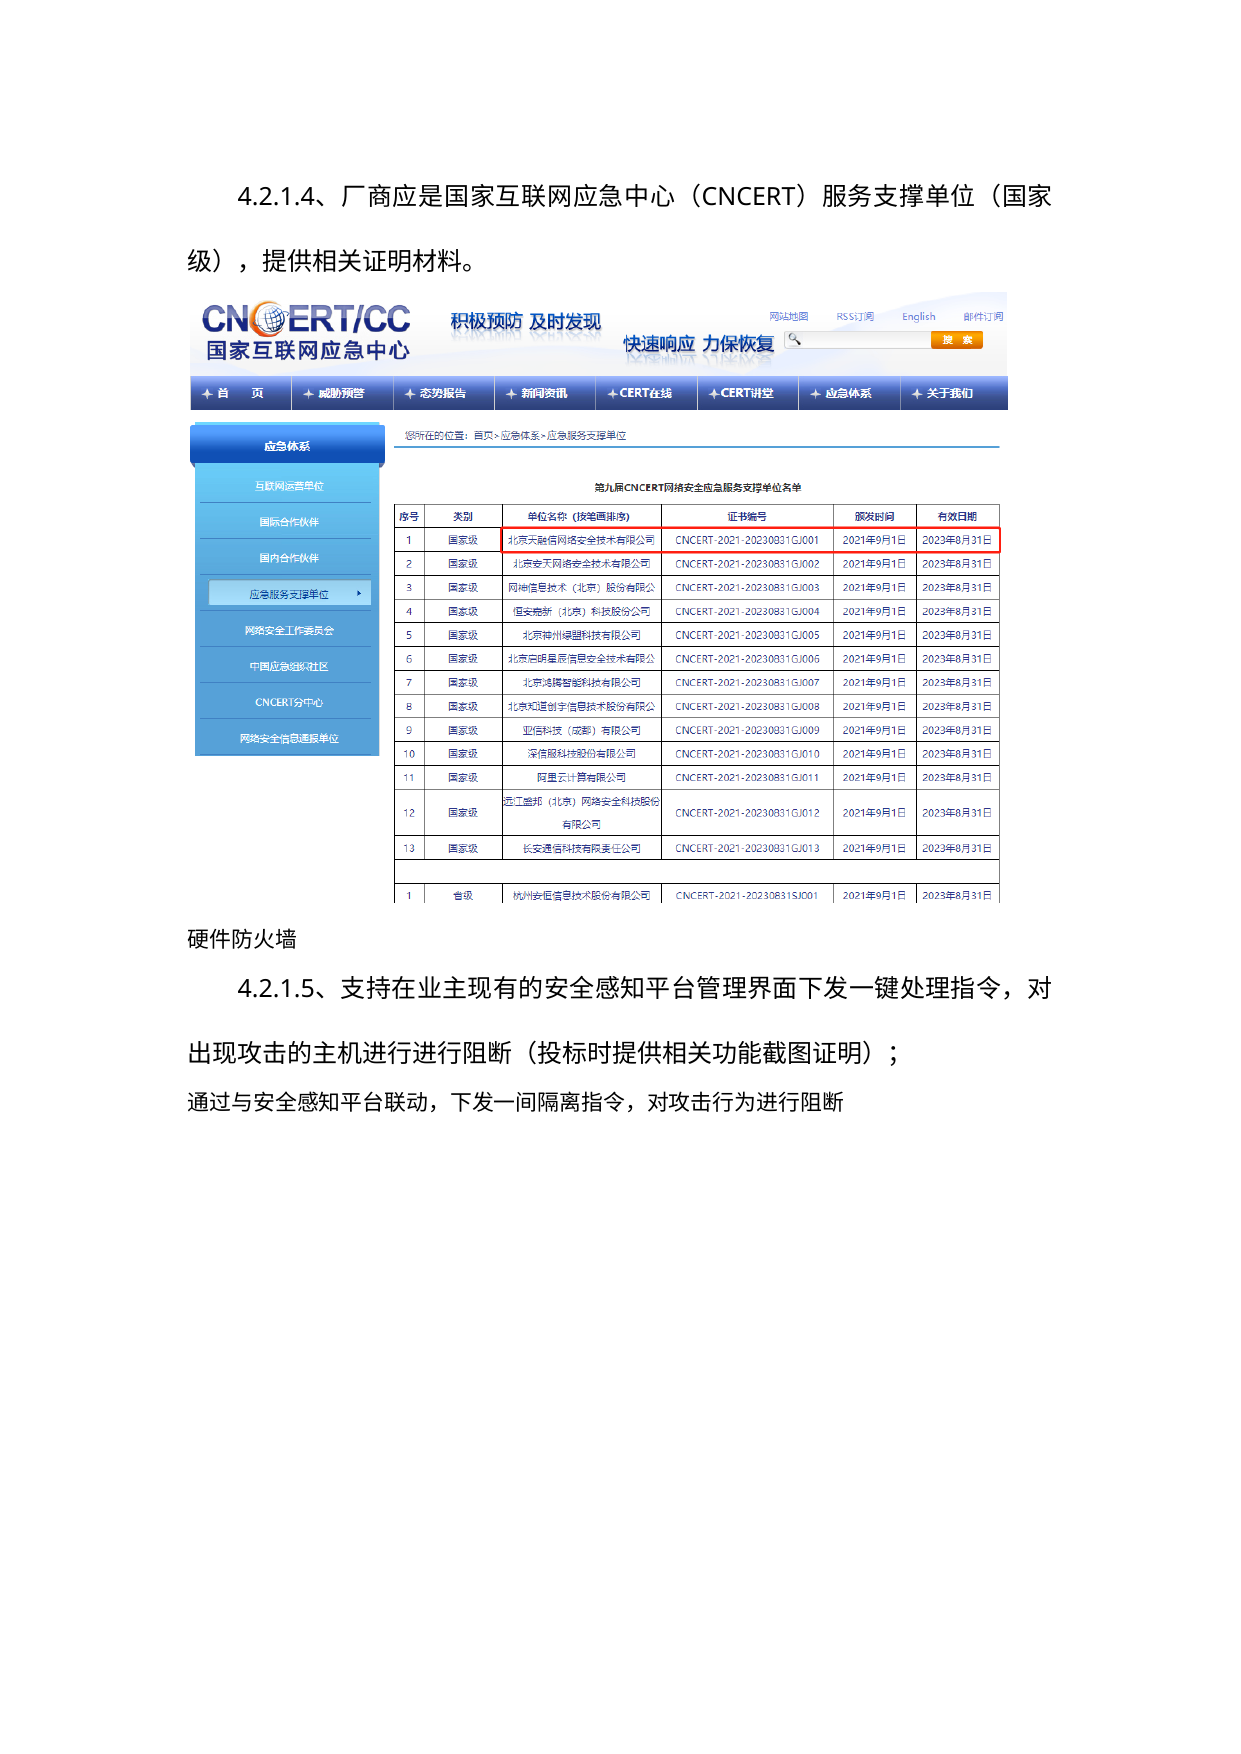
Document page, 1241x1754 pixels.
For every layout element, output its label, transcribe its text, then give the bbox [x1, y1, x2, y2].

text 4.2.1.4、厂商应是国家互联网应急中心（CNCERT）服务支撑单位（国家级），提供相关证明材料。 [187, 162, 1053, 292]
text 4.2.1.5、支持在业主现有的安全感知平台管理界面下发一键处理指令，对出现攻击的主机进行进行阻断（投标时提供相关功能截图证明）； [187, 954, 1053, 1084]
text 硬件防火墙 [187, 922, 1053, 954]
picture [187, 292, 1053, 903]
text 通过与安全感知平台联动，下发一间隔离指令，对攻击行为进行阻断 [187, 1084, 1053, 1117]
